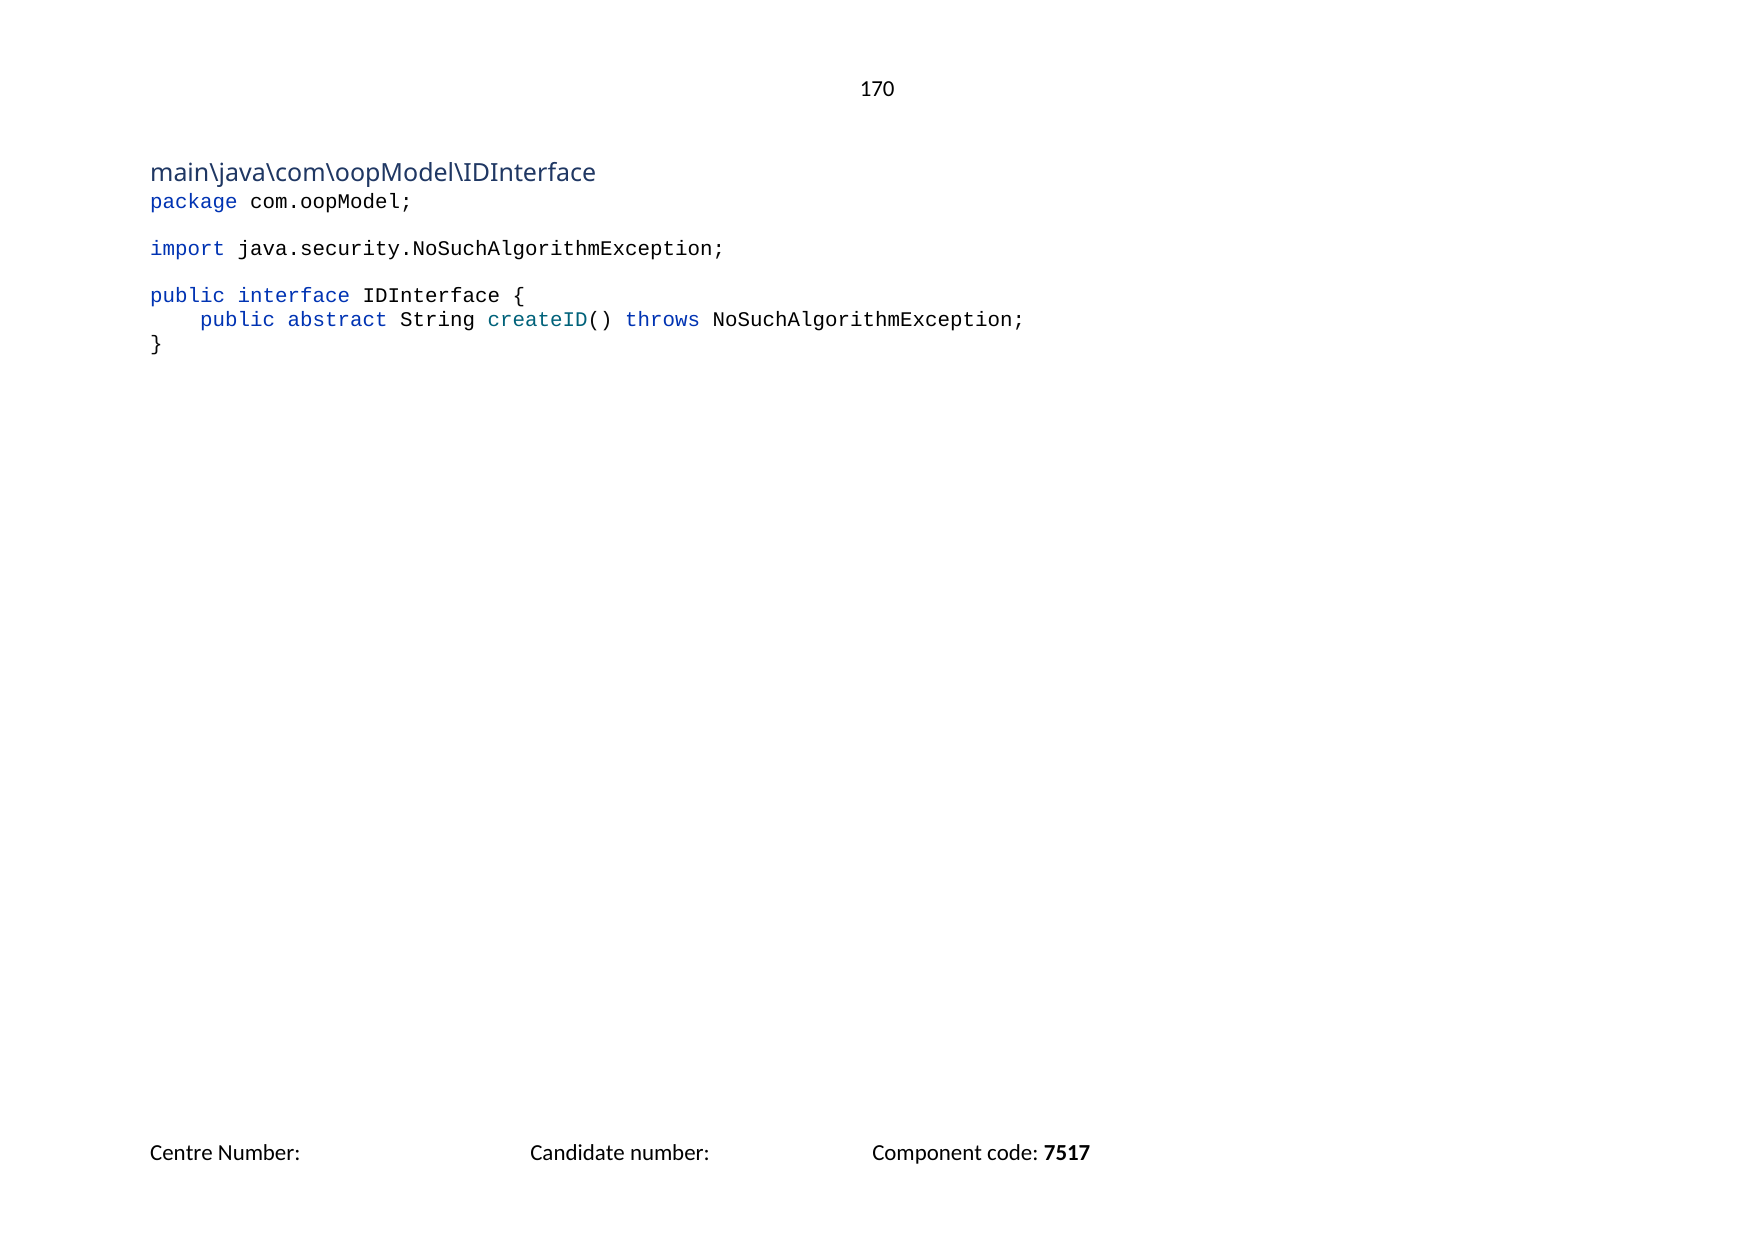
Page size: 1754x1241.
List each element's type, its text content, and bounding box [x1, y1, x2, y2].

text package com.oopModel; import java.security.NoSuchAlgorithmException; public interface IDInterface { public abstract String createID() throws NoSuchAlgorithmException; } [150, 191, 1604, 356]
subtitle main\java\com\oopModel\IDInterface [150, 154, 1604, 188]
